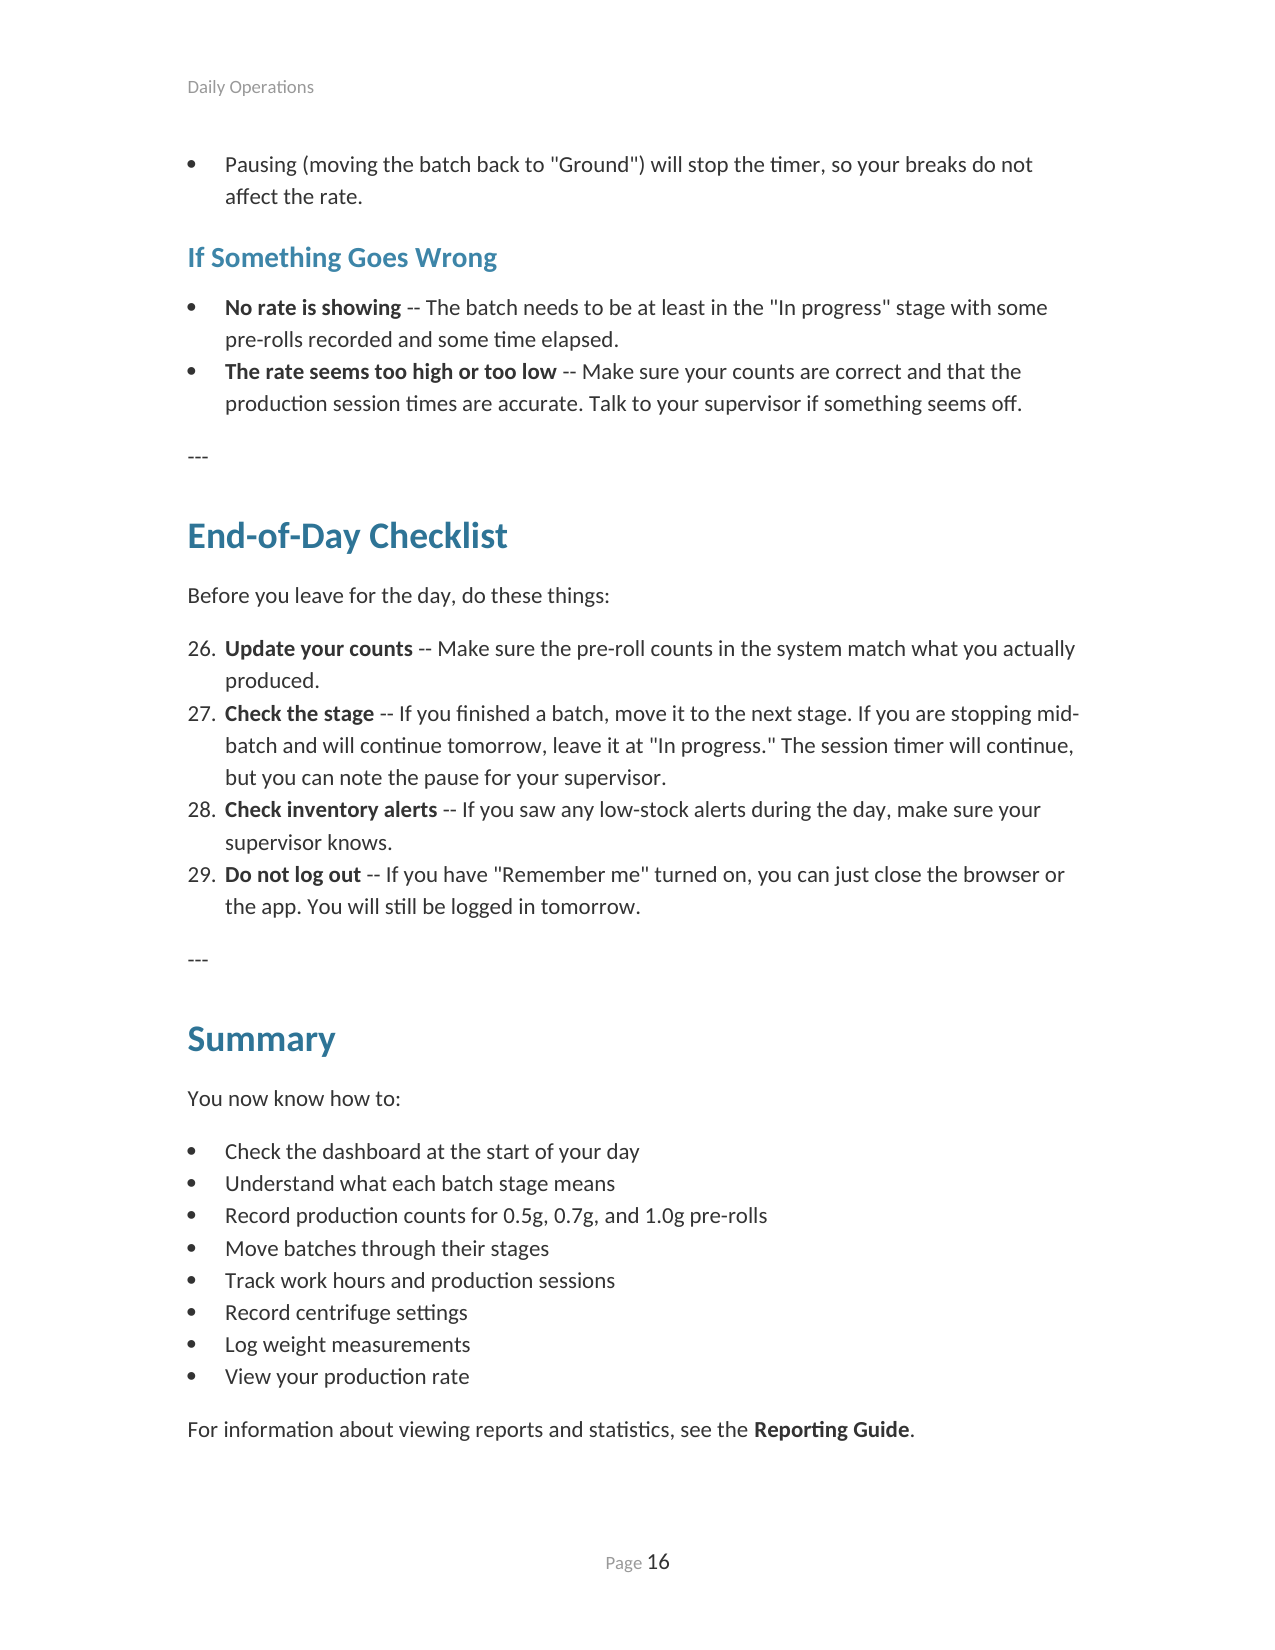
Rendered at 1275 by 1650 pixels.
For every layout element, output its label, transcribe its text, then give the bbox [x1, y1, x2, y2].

list Check the dashboard at the start of your day [187, 1137, 1087, 1165]
list Record production counts for 0.5g, 0.7g, and 1.0g pre-rolls [187, 1201, 1087, 1229]
subtitle End-of-Day Checklist [187, 512, 1087, 558]
list Check inventory alerts -- If you saw any low-stock alerts during the day, make sure your supervisor knows. [187, 795, 1087, 856]
list The rate seems too high or too low -- Make sure your counts are correct and that the production session times are accurate. Talk to your supervisor if something seems off. [187, 357, 1087, 417]
text --- [187, 442, 1087, 470]
list View your production rate [187, 1362, 1087, 1390]
list Check the stage -- If you finished a batch, move it to the next stage. If you are stopping mid-batch and will continue tomorrow, leave it at "In progress." The session timer will continue, but you can note the pause for your supervisor. [187, 699, 1087, 791]
list No rate is showing -- The batch needs to be at least in the "In progress" stage with some pre-rolls recorded and some time elapsed. [187, 293, 1087, 353]
subtitle If Something Goes Wrong [187, 239, 1087, 275]
list Move batches through their stages [187, 1234, 1087, 1262]
list Track work hours and production sessions [187, 1266, 1087, 1294]
text For information about viewing reports and statistics, see the Reporting Guide. [187, 1415, 1087, 1443]
list Understand what each batch stage means [187, 1169, 1087, 1197]
list Log weight measurements [187, 1330, 1087, 1358]
subtitle Summary [187, 1015, 1087, 1061]
text You now know how to: [187, 1084, 1087, 1112]
list Update your counts -- Make sure the pre-roll counts in the system match what you actually produced. [187, 634, 1087, 695]
list Pausing (moving the batch back to "Ground") will stop the timer, so your breaks do not affect the rate. [187, 150, 1087, 210]
list Do not log out -- If you have "Remember me" turned on, you can just close the browser or the app. You will still be logged in tomorrow. [187, 860, 1087, 920]
text --- [187, 945, 1087, 973]
text Before you leave for the day, do these things: [187, 581, 1087, 609]
list Record centrifuge settings [187, 1298, 1087, 1326]
